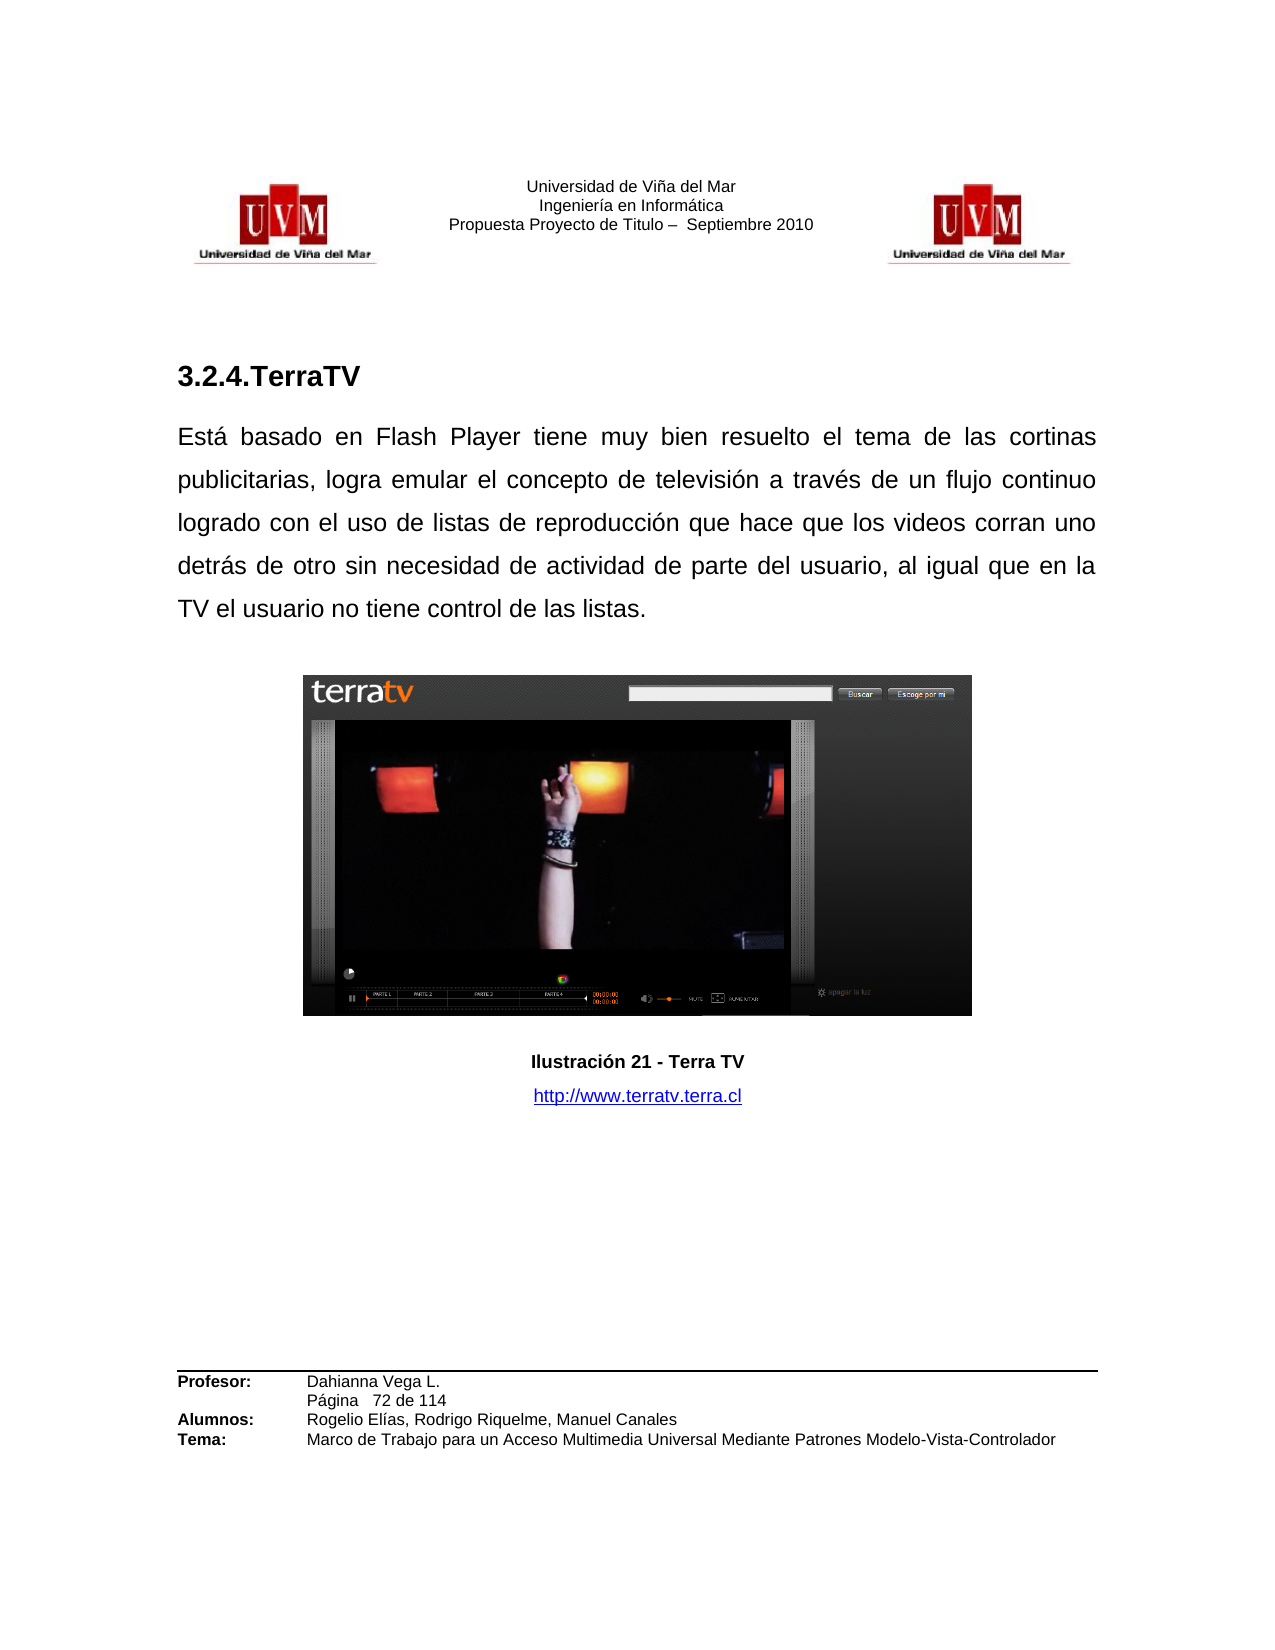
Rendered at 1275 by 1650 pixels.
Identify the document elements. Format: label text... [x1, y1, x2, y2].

picture [871, 176, 1084, 267]
picture [177, 176, 390, 267]
text http://www.terratv.terra.cl [177, 1085, 1098, 1107]
text Ilustración 21 - Terra TV [177, 1051, 1098, 1073]
picture [303, 658, 972, 1016]
text Está basado en Flash Player tiene muy bien resuelto el tema de las cortinas publicitarias, logra emular el concepto de televisión a través de un flujo continuo logrado con el uso de listas de reproducción que hace que los videos corran uno detrás de otro sin necesidad de actividad de parte del usuario, al igual que en la TV el usuario no tiene control de las listas. [177, 422, 1098, 623]
subtitle 3.2.4.TerraTV [177, 359, 1098, 392]
